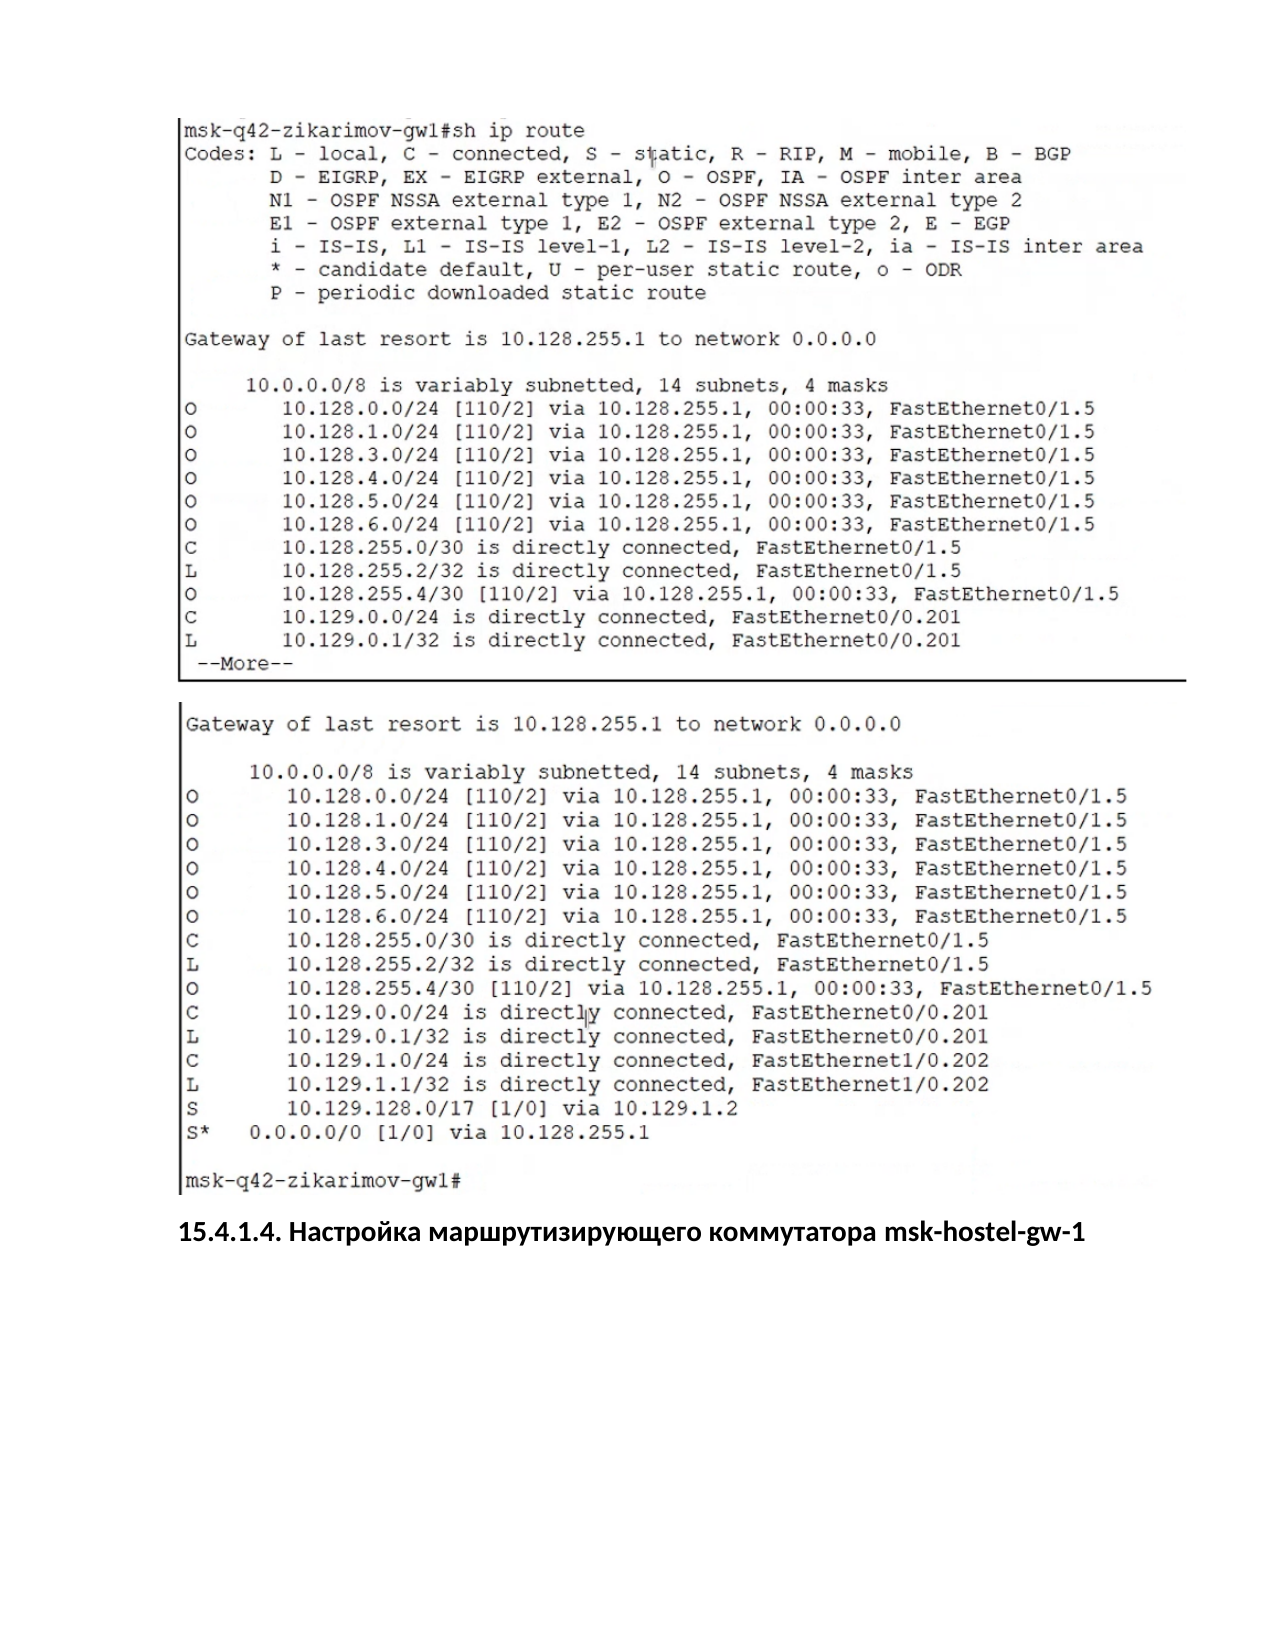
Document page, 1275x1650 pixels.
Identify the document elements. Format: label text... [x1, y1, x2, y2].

picture [177, 118, 1187, 684]
text 15.4.1.4. Настройка маршрутизирующего коммутатора msk-hostel-gw-1 [177, 1213, 1186, 1249]
picture [177, 702, 1187, 1195]
